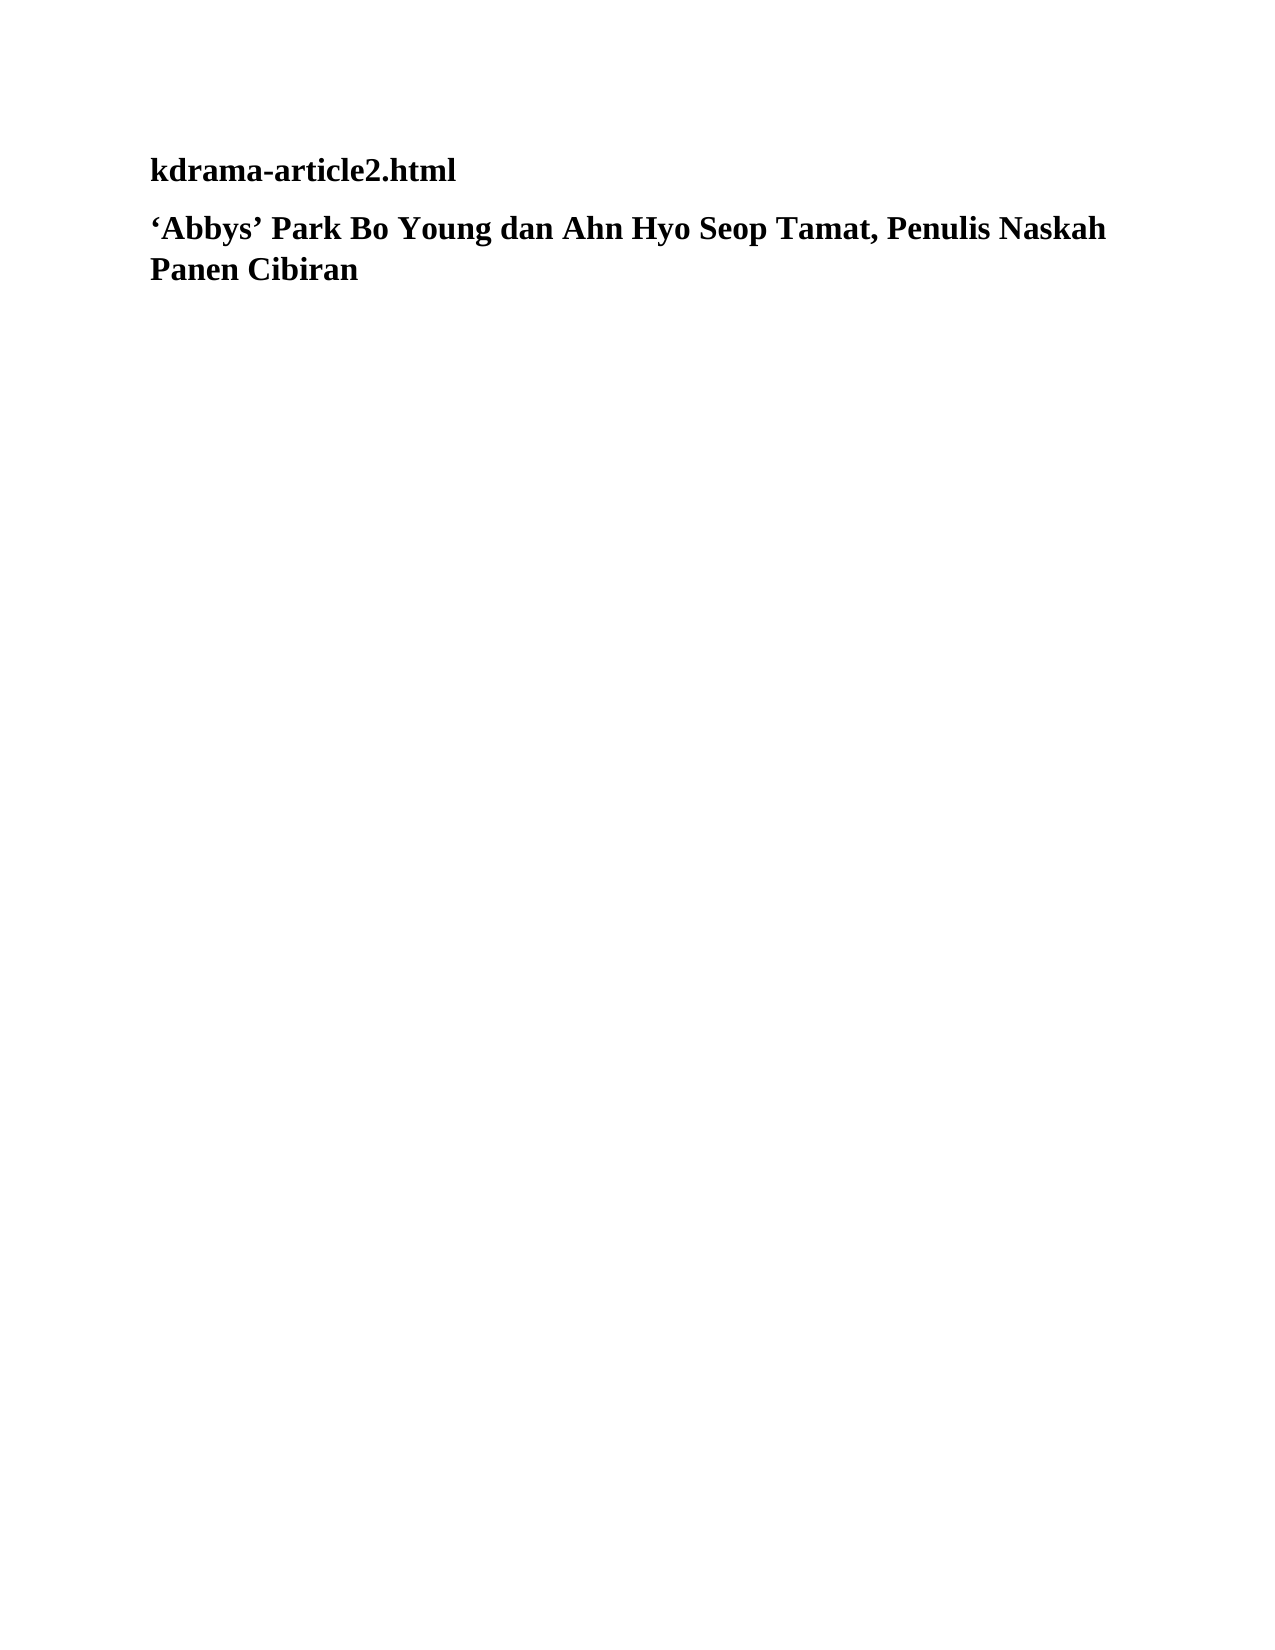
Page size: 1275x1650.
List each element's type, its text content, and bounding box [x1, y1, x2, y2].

text kdrama-article2.html [150, 150, 1125, 188]
text ‘Abbys’ Park Bo Young dan Ahn Hyo Seop Tamat, Penulis Naskah Panen Cibiran [150, 208, 1125, 288]
